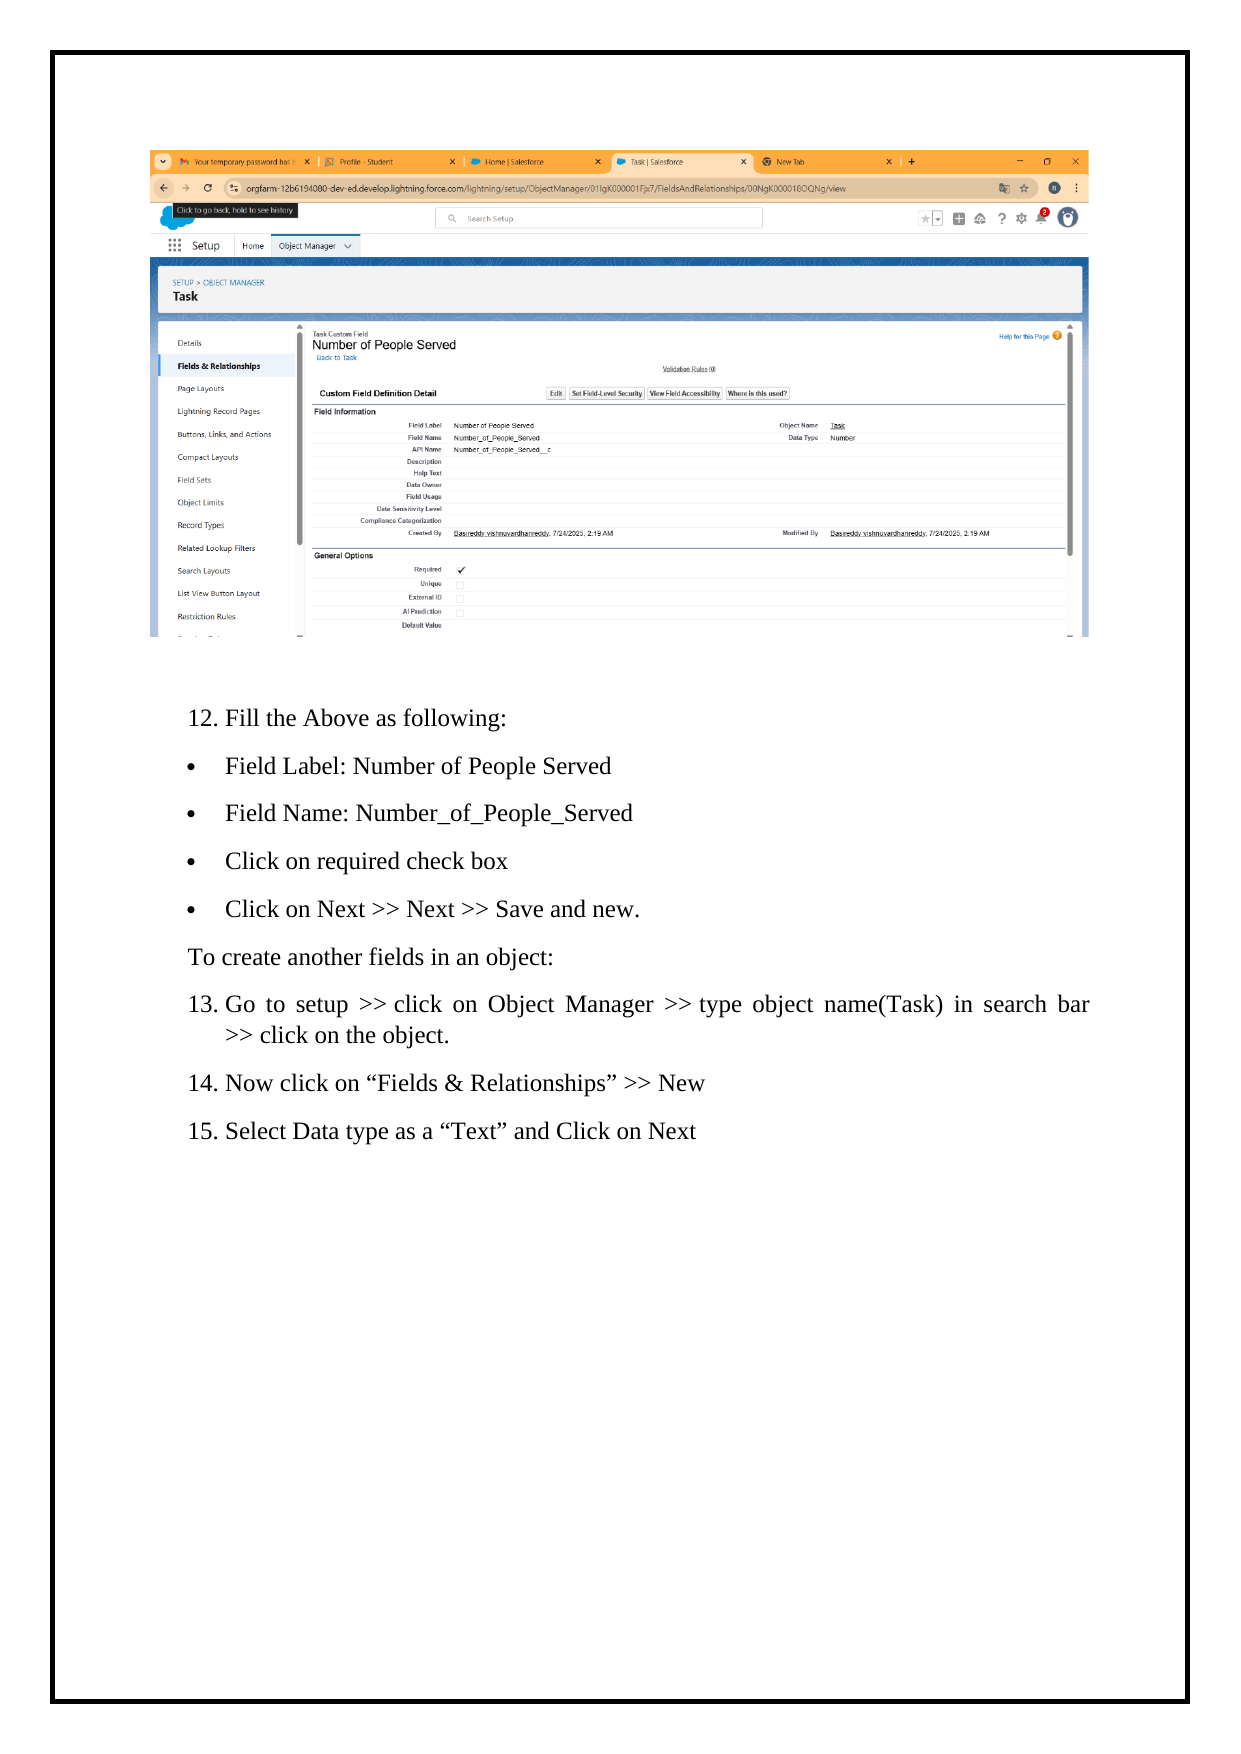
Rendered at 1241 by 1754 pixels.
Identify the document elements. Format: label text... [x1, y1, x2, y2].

list Select Data type as a “Text” and Click on Next [187, 1116, 1090, 1144]
text To create another fields in an object: [187, 942, 1090, 970]
list Now click on “Fields & Relationships” >> New [187, 1068, 1090, 1097]
list Field Name: Number_of_People_Served [187, 798, 1090, 827]
picture [150, 150, 1089, 637]
list Click on required check box [187, 846, 1090, 875]
list Field Label: Number of People Served [187, 751, 1090, 779]
list Fill the Above as following: [187, 703, 1090, 732]
list Go to setup >> click on Object Manager >> type object name(Task) in search bar >> click on the object. [187, 989, 1090, 1049]
list Click on Next >> Next >> Save and new. [187, 894, 1090, 923]
